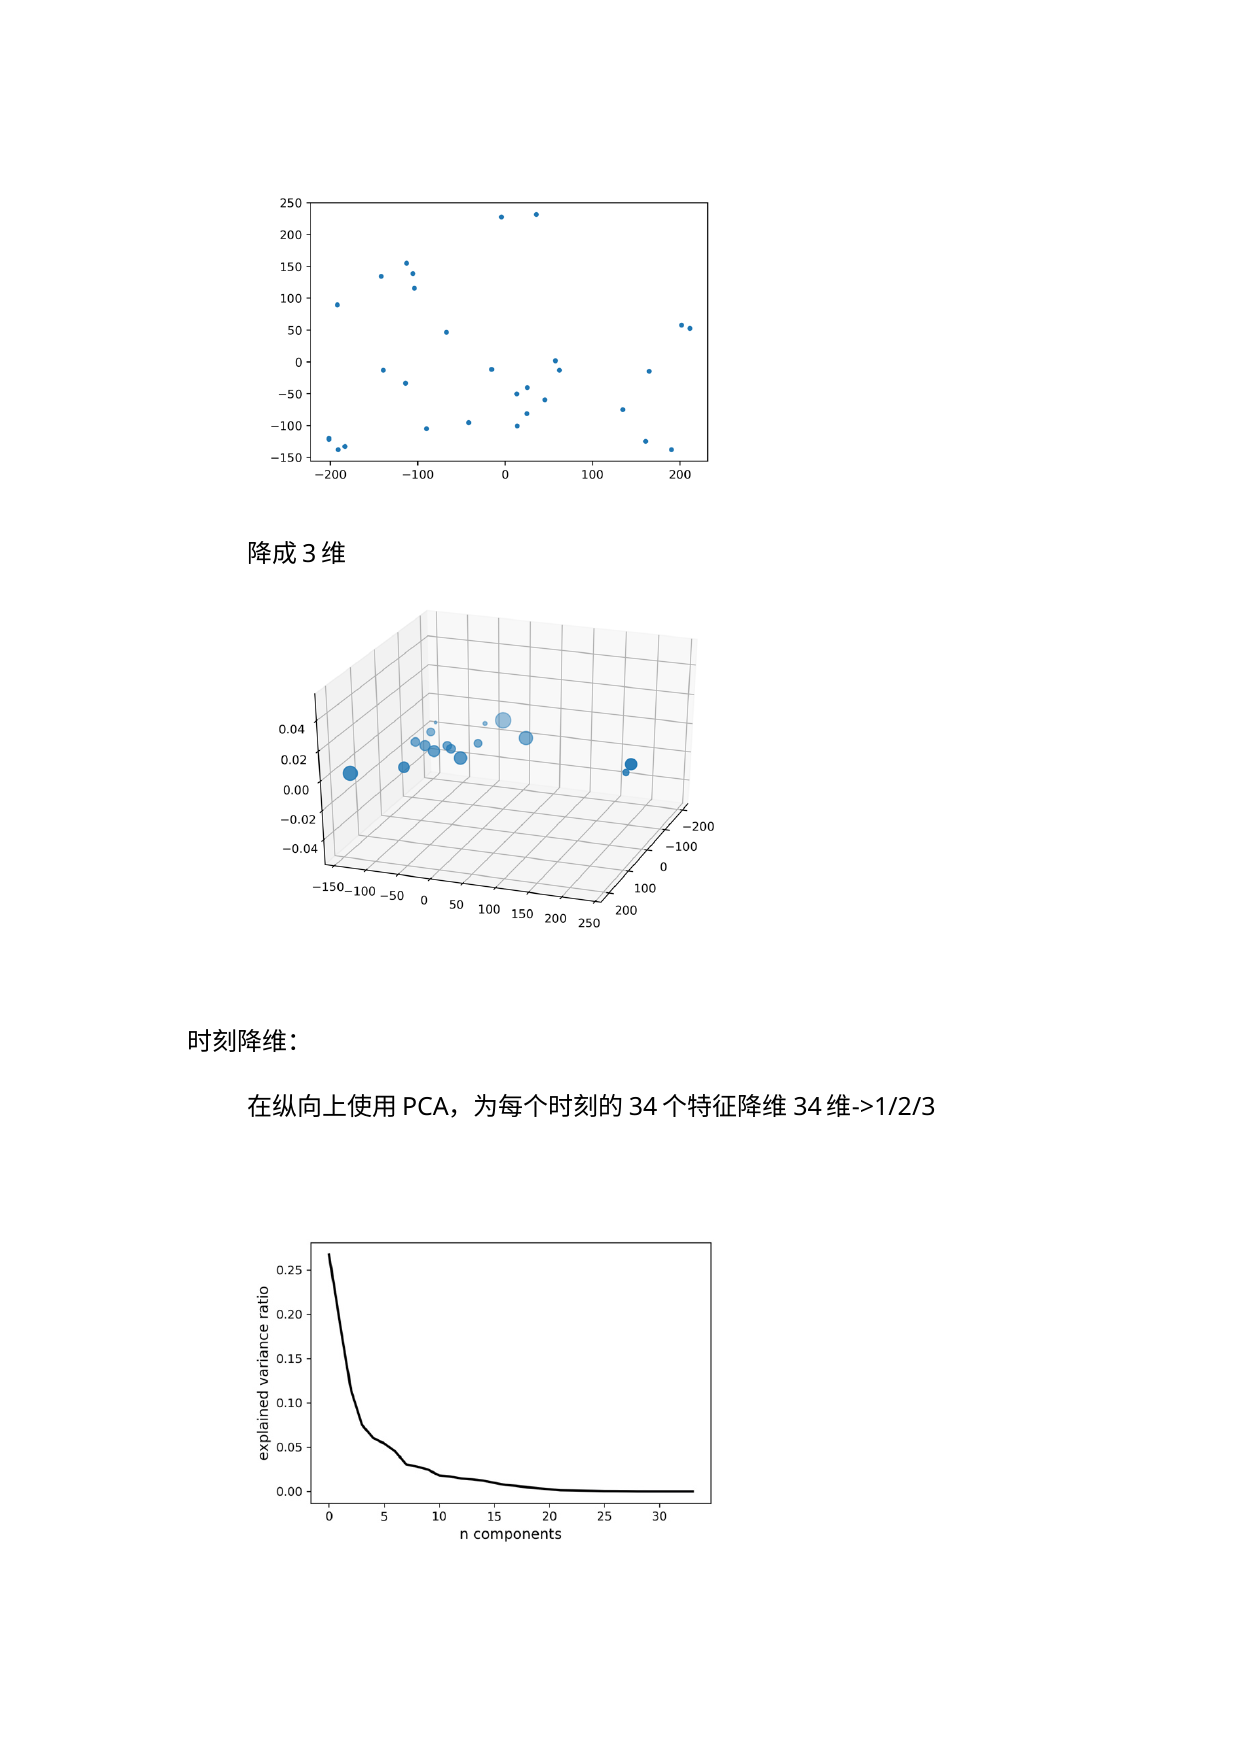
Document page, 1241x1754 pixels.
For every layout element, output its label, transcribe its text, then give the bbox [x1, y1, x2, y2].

text 时刻降维： [187, 1007, 1053, 1072]
list 降成3维 [247, 519, 1053, 584]
picture [246, 584, 762, 928]
picture [246, 162, 759, 504]
picture [246, 1202, 762, 1546]
list 在纵向上使用PCA，为每个时刻的34个特征降维 34维->1/2/3 [247, 1072, 1053, 1137]
